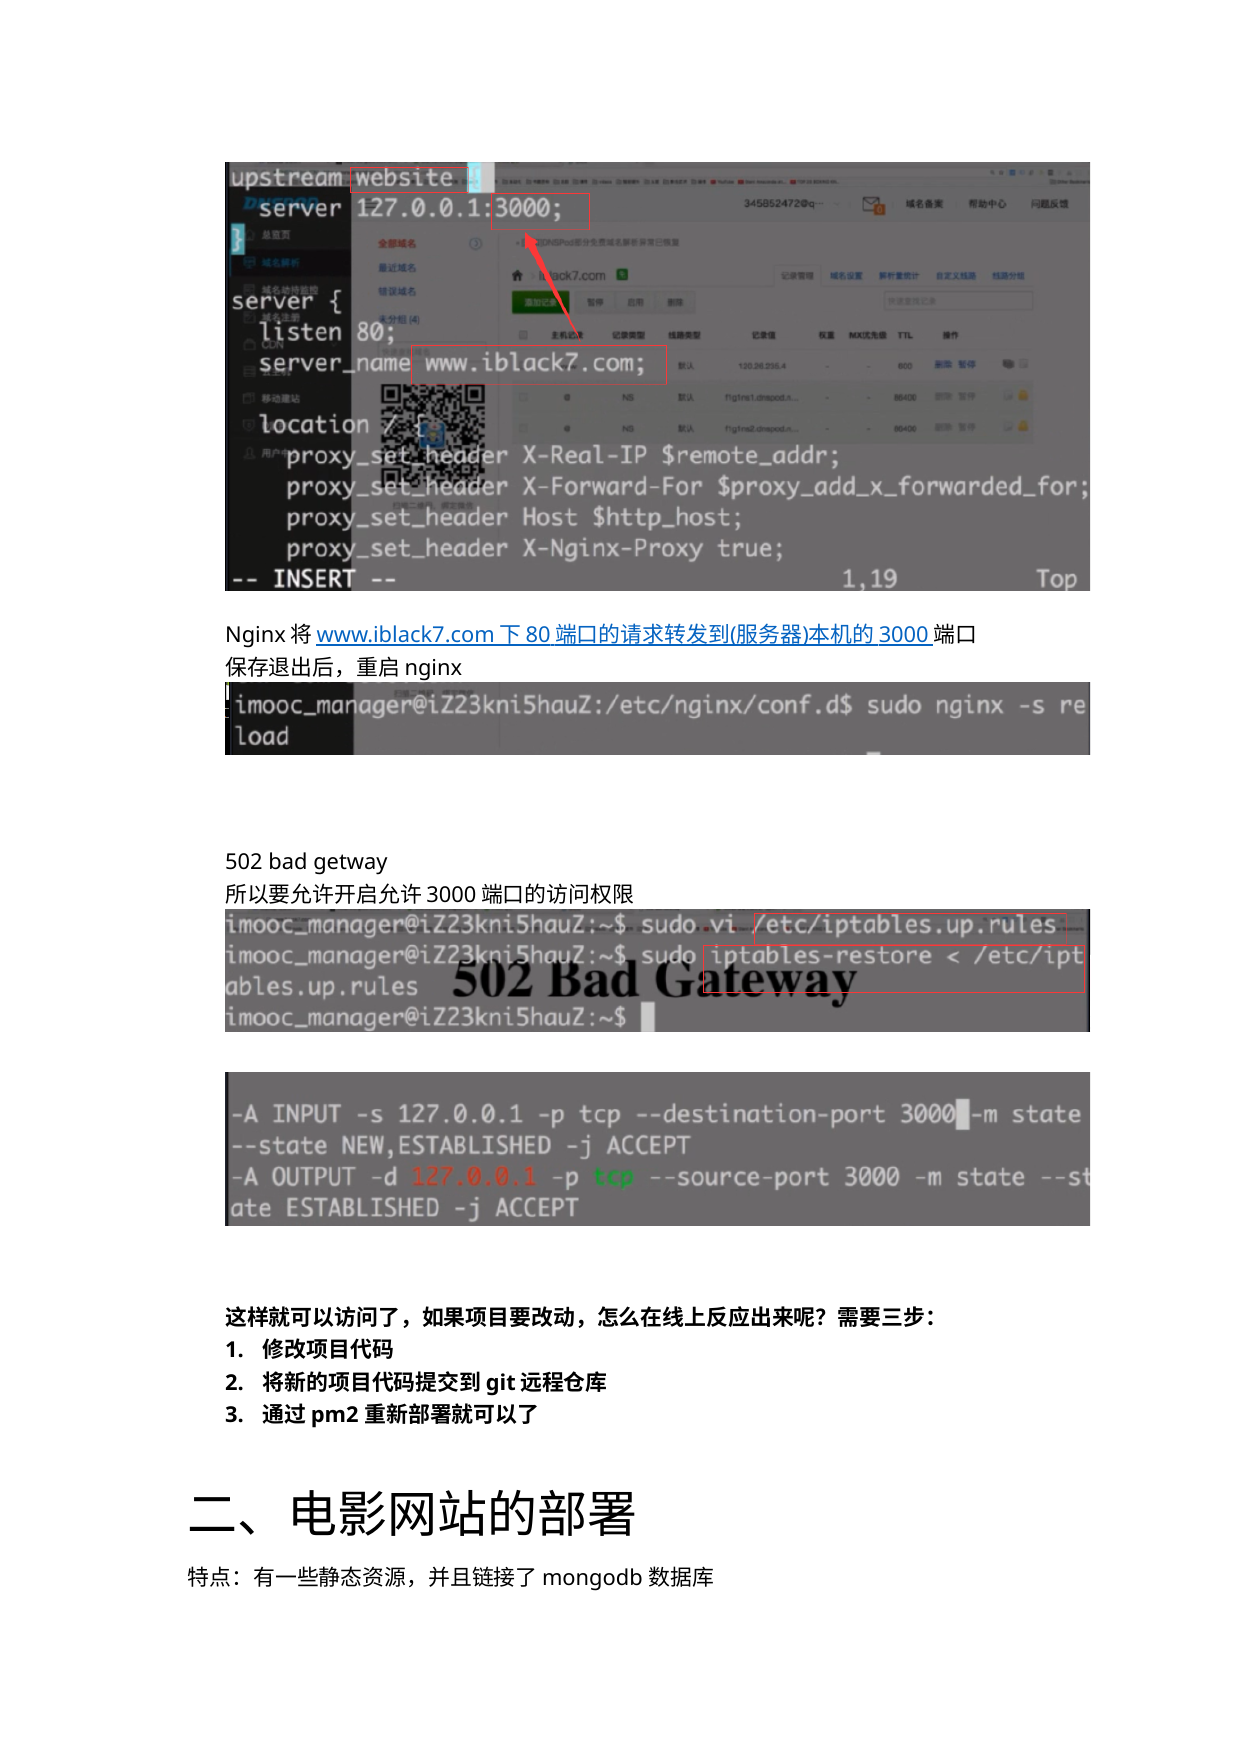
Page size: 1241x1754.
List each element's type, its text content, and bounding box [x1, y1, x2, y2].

list 修改项目代码 [225, 1332, 1053, 1364]
picture [225, 1072, 1091, 1226]
list 502 bad getway [225, 844, 1053, 877]
list 保存退出后，重启nginx [225, 649, 1053, 682]
picture [225, 682, 1091, 755]
list 通过pm2 重新部署就可以了 [225, 1397, 1053, 1429]
picture [225, 162, 1091, 591]
list 所以要允许开启允许3000端口的访问权限 [225, 877, 1053, 909]
list 将新的项目代码提交到git远程仓库 [225, 1364, 1053, 1397]
list Nginx将www.iblack7.com下80端口的请求转发到(服务器)本机的3000端口 [225, 617, 1053, 649]
text 特点：有一些静态资源，并且链接了mongodb 数据库 [187, 1559, 1053, 1592]
list 这样就可以访问了，如果项目要改动，怎么在线上反应出来呢？需要三步： [225, 1299, 1053, 1332]
picture [225, 909, 1091, 1032]
text 二、电影网站的部署 [187, 1462, 1053, 1559]
